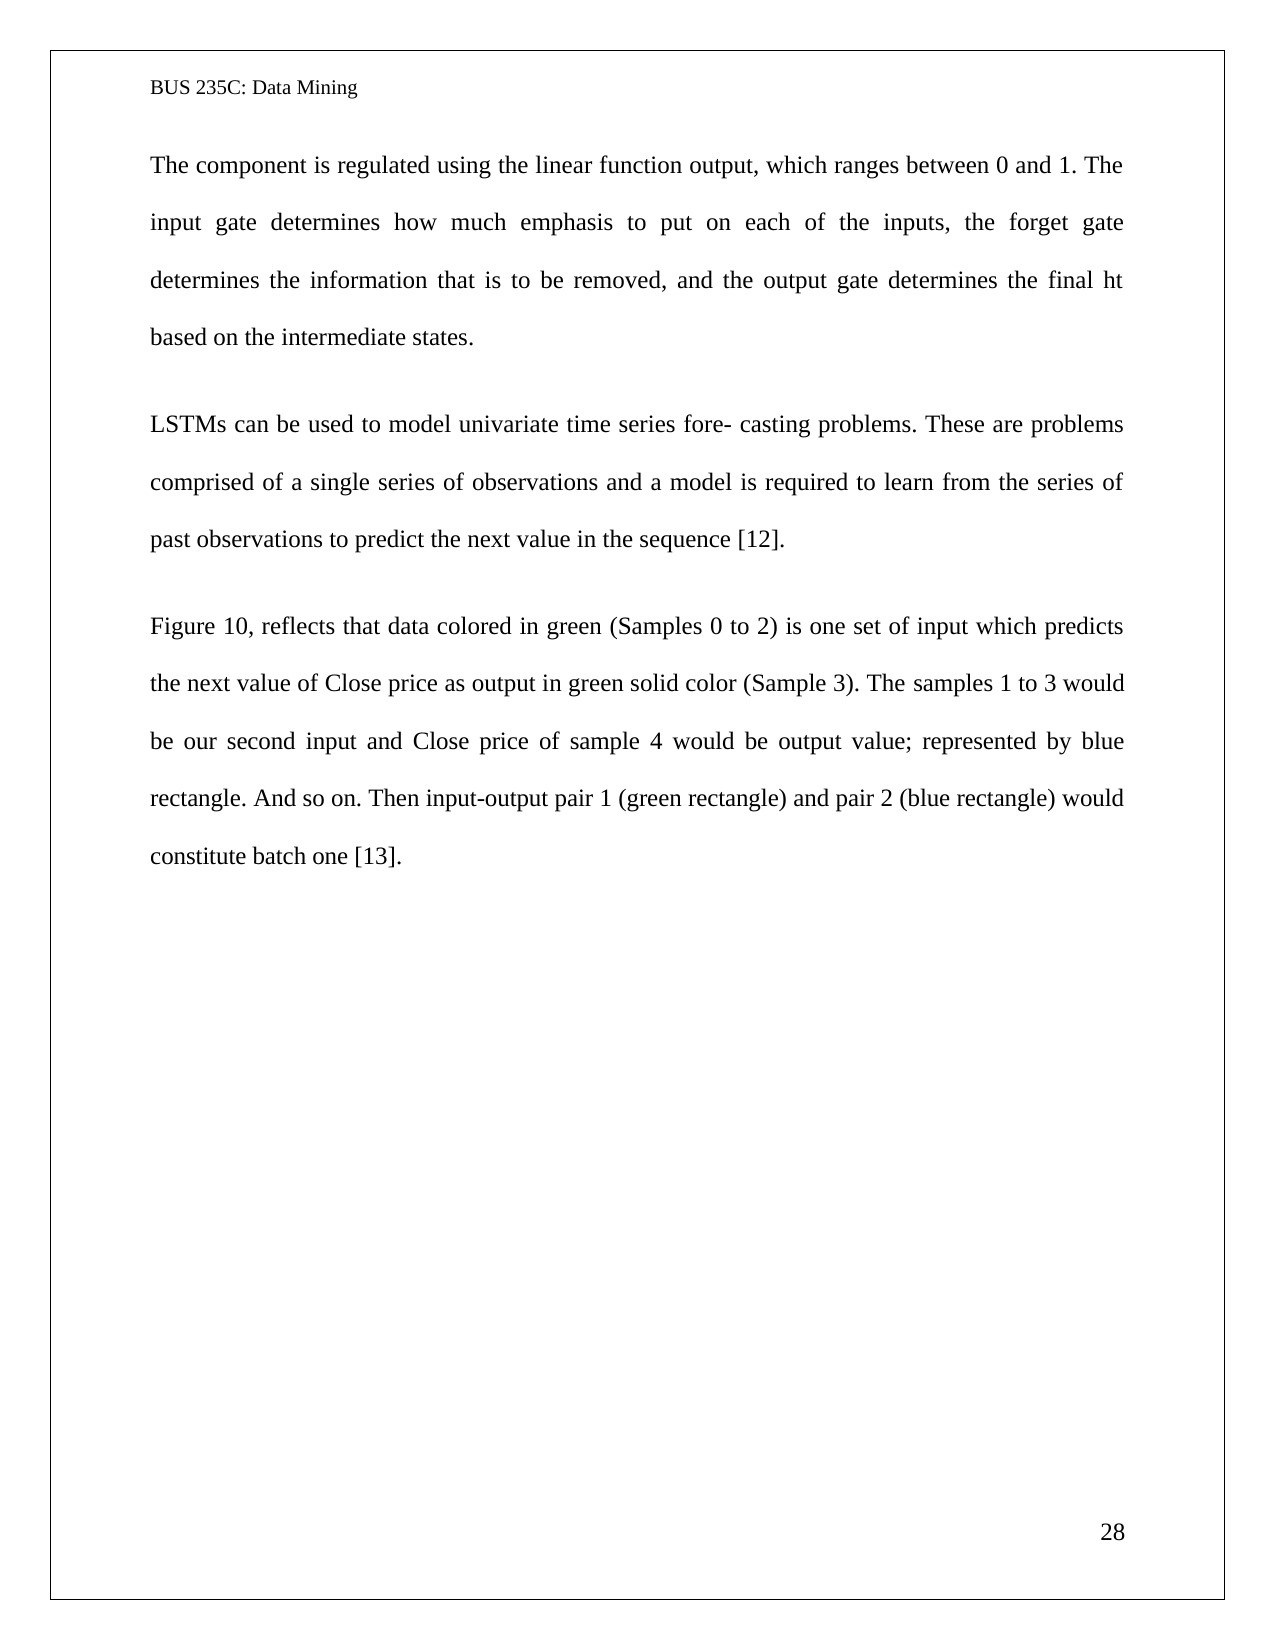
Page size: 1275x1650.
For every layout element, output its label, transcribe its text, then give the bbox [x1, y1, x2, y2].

text LSTMs can be used to model univariate time series fore- casting problems. These are problems comprised of a single series of observations and a model is required to learn from the series of past observations to predict the next value in the sequence. [150, 409, 1125, 553]
text The component is regulated using the linear function output, which ranges between 0 and 1. The input gate determines how much emphasis to put on each of the inputs, the forget gate determines the information that is to be removed, and the output gate determines the final ht based on the intermediate states. [150, 150, 1125, 351]
text Figure 10, reflects that data colored in green (Samples 0 to 2) is one set of input which predicts the next value of Close price as output in green solid color (Sample 3). The samples 1 to 3 would be our second input and Close price of sample 4 would be output value; represented by blue rectangle. And so on. Then input-output pair 1 (green rectangle) and pair 2 (blue rectangle) would constitute batch one. [150, 611, 1125, 869]
